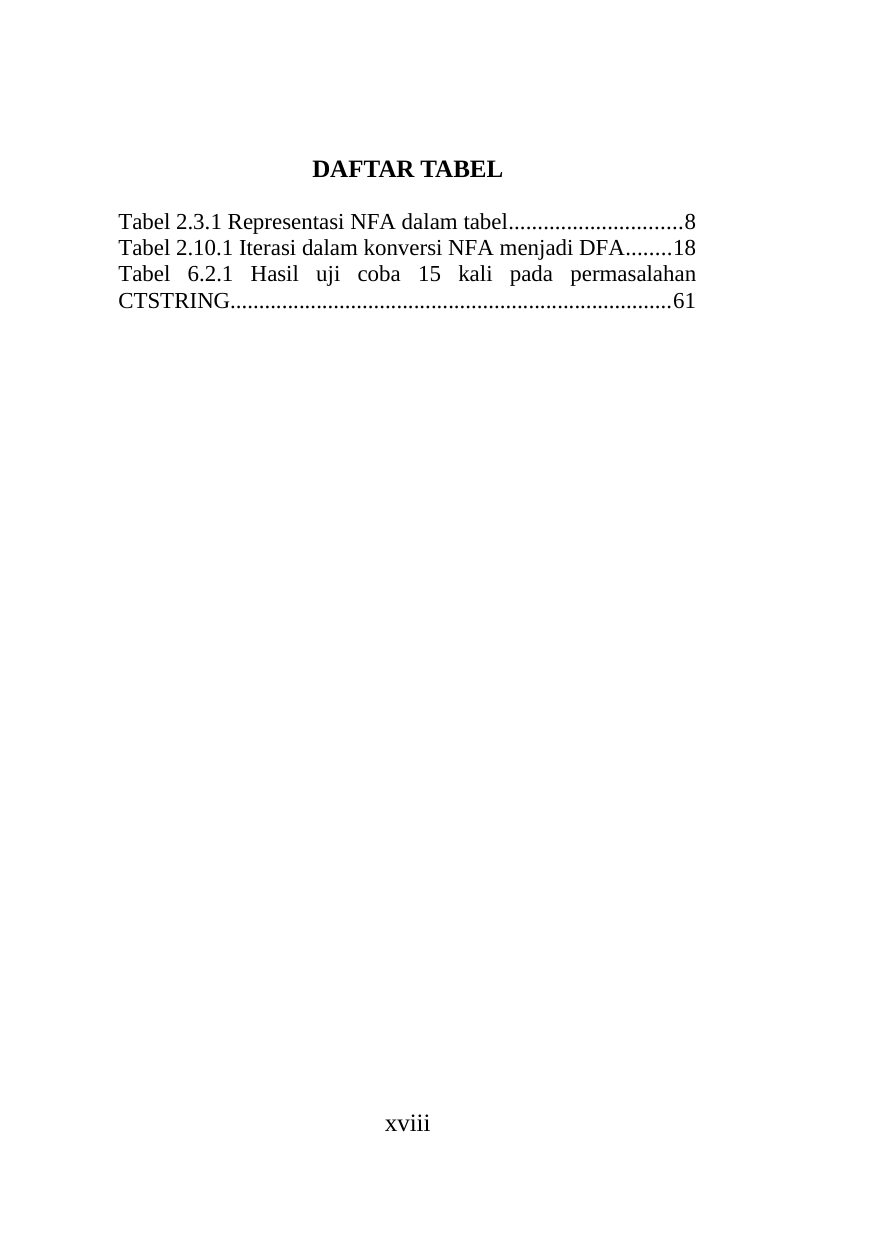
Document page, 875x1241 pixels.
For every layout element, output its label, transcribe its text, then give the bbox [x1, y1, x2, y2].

text Tabel 6.2.1 Hasil uji coba 15 kali pada permasalahan CTSTRING 61 [118, 260, 697, 313]
text Tabel 2.10.1 Iterasi dalam konversi NFA menjadi DFA 18 [118, 234, 697, 260]
subtitle DAFTAR TABEL [118, 154, 697, 183]
text Tabel 2.3.1 Representasi NFA dalam tabel 8 [118, 208, 697, 234]
